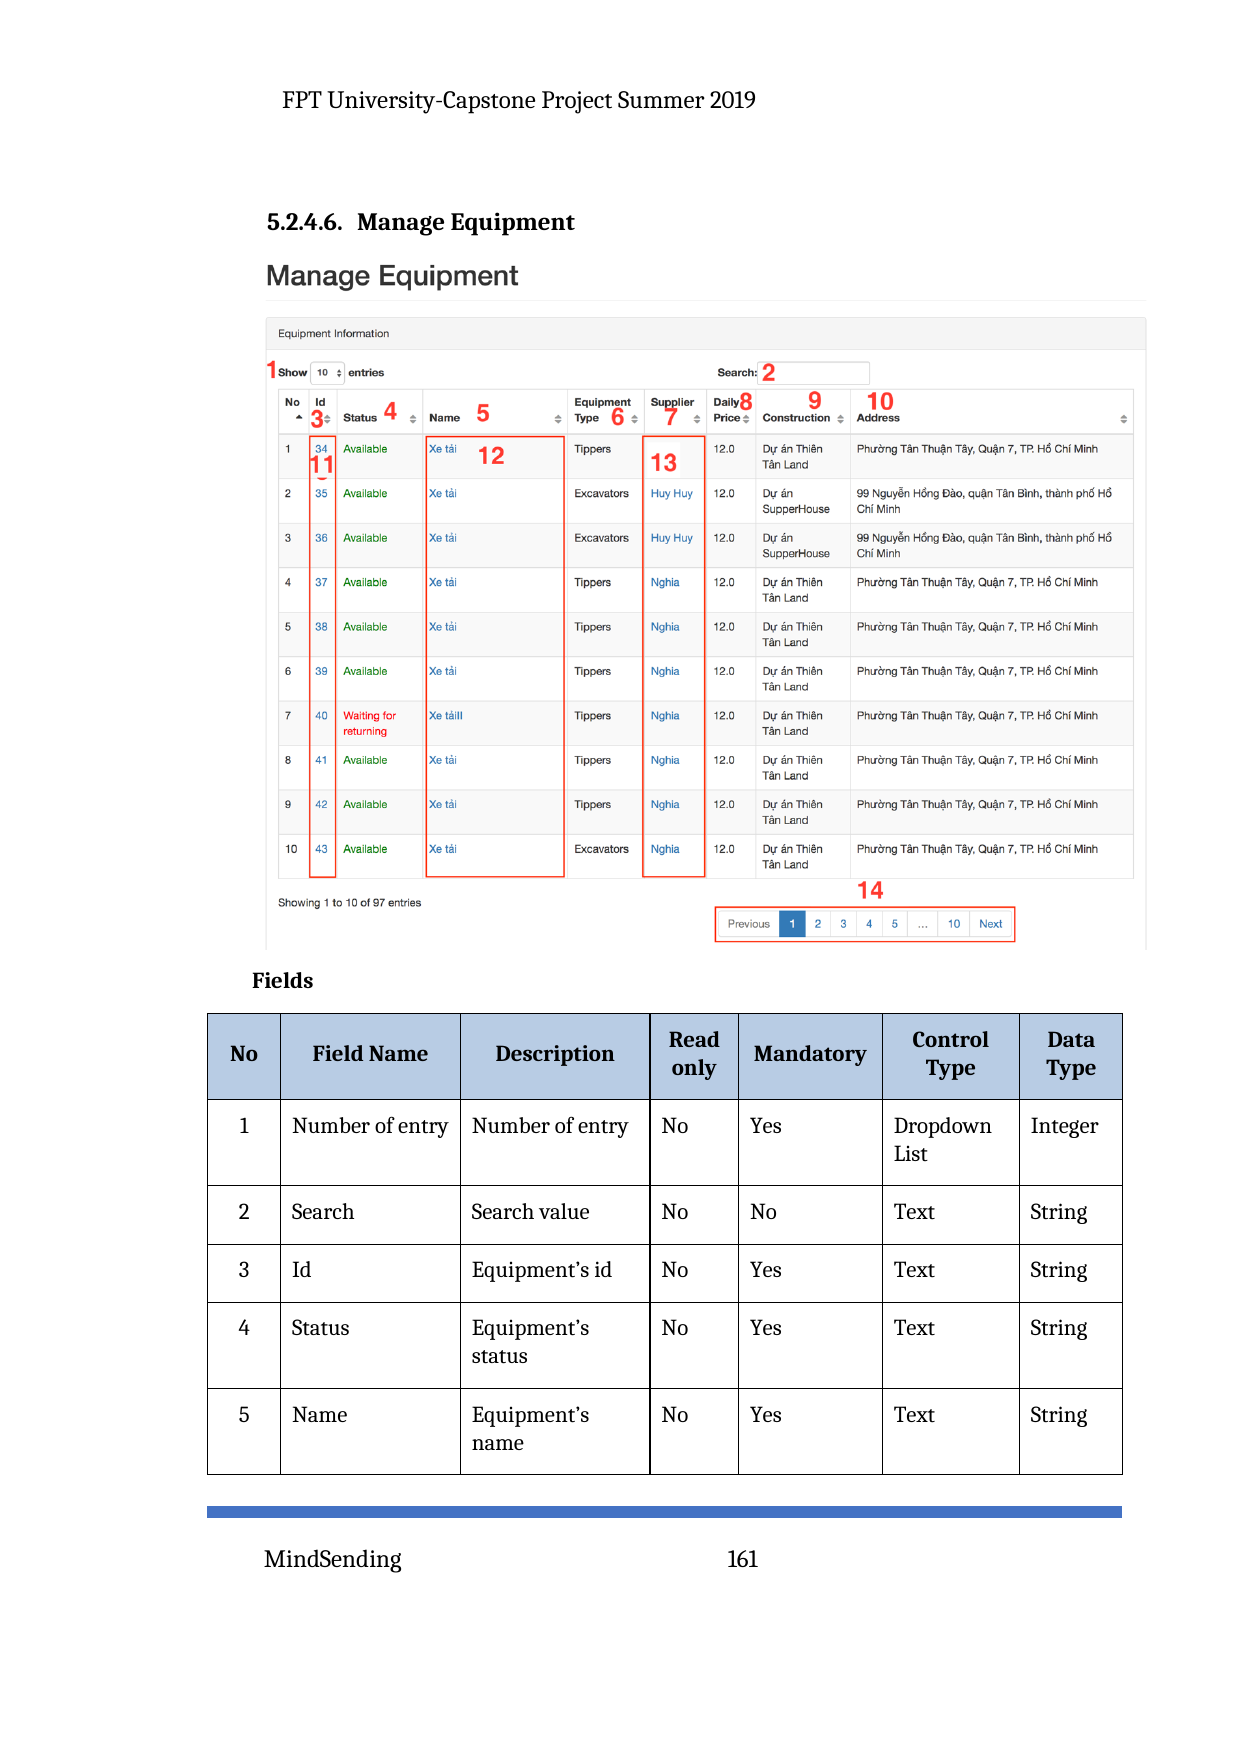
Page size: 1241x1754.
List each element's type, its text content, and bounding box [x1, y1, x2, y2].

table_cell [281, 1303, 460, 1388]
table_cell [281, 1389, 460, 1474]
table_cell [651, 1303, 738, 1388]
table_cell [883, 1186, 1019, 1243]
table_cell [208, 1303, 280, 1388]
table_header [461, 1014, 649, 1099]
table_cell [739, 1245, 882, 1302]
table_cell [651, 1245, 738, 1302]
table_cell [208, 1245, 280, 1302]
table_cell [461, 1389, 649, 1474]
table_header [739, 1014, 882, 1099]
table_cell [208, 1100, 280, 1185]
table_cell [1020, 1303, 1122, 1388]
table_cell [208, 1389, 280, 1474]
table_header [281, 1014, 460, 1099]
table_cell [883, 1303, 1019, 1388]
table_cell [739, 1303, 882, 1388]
picture [251, 255, 1165, 950]
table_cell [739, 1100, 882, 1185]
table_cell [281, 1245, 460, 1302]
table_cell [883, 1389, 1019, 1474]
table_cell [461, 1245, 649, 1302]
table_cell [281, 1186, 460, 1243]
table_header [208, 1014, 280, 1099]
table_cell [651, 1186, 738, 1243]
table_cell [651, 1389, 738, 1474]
text Fields [252, 968, 1122, 995]
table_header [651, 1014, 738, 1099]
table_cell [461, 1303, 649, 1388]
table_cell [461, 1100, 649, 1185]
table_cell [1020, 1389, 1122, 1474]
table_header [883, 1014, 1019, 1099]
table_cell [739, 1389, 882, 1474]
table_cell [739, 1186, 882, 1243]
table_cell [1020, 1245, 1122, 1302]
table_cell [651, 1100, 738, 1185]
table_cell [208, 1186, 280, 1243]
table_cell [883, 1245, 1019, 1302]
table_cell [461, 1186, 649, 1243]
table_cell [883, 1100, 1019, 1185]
subtitle Manage Equipment [207, 208, 1122, 237]
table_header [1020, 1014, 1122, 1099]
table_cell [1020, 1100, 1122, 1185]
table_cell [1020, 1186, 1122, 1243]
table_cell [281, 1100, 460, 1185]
